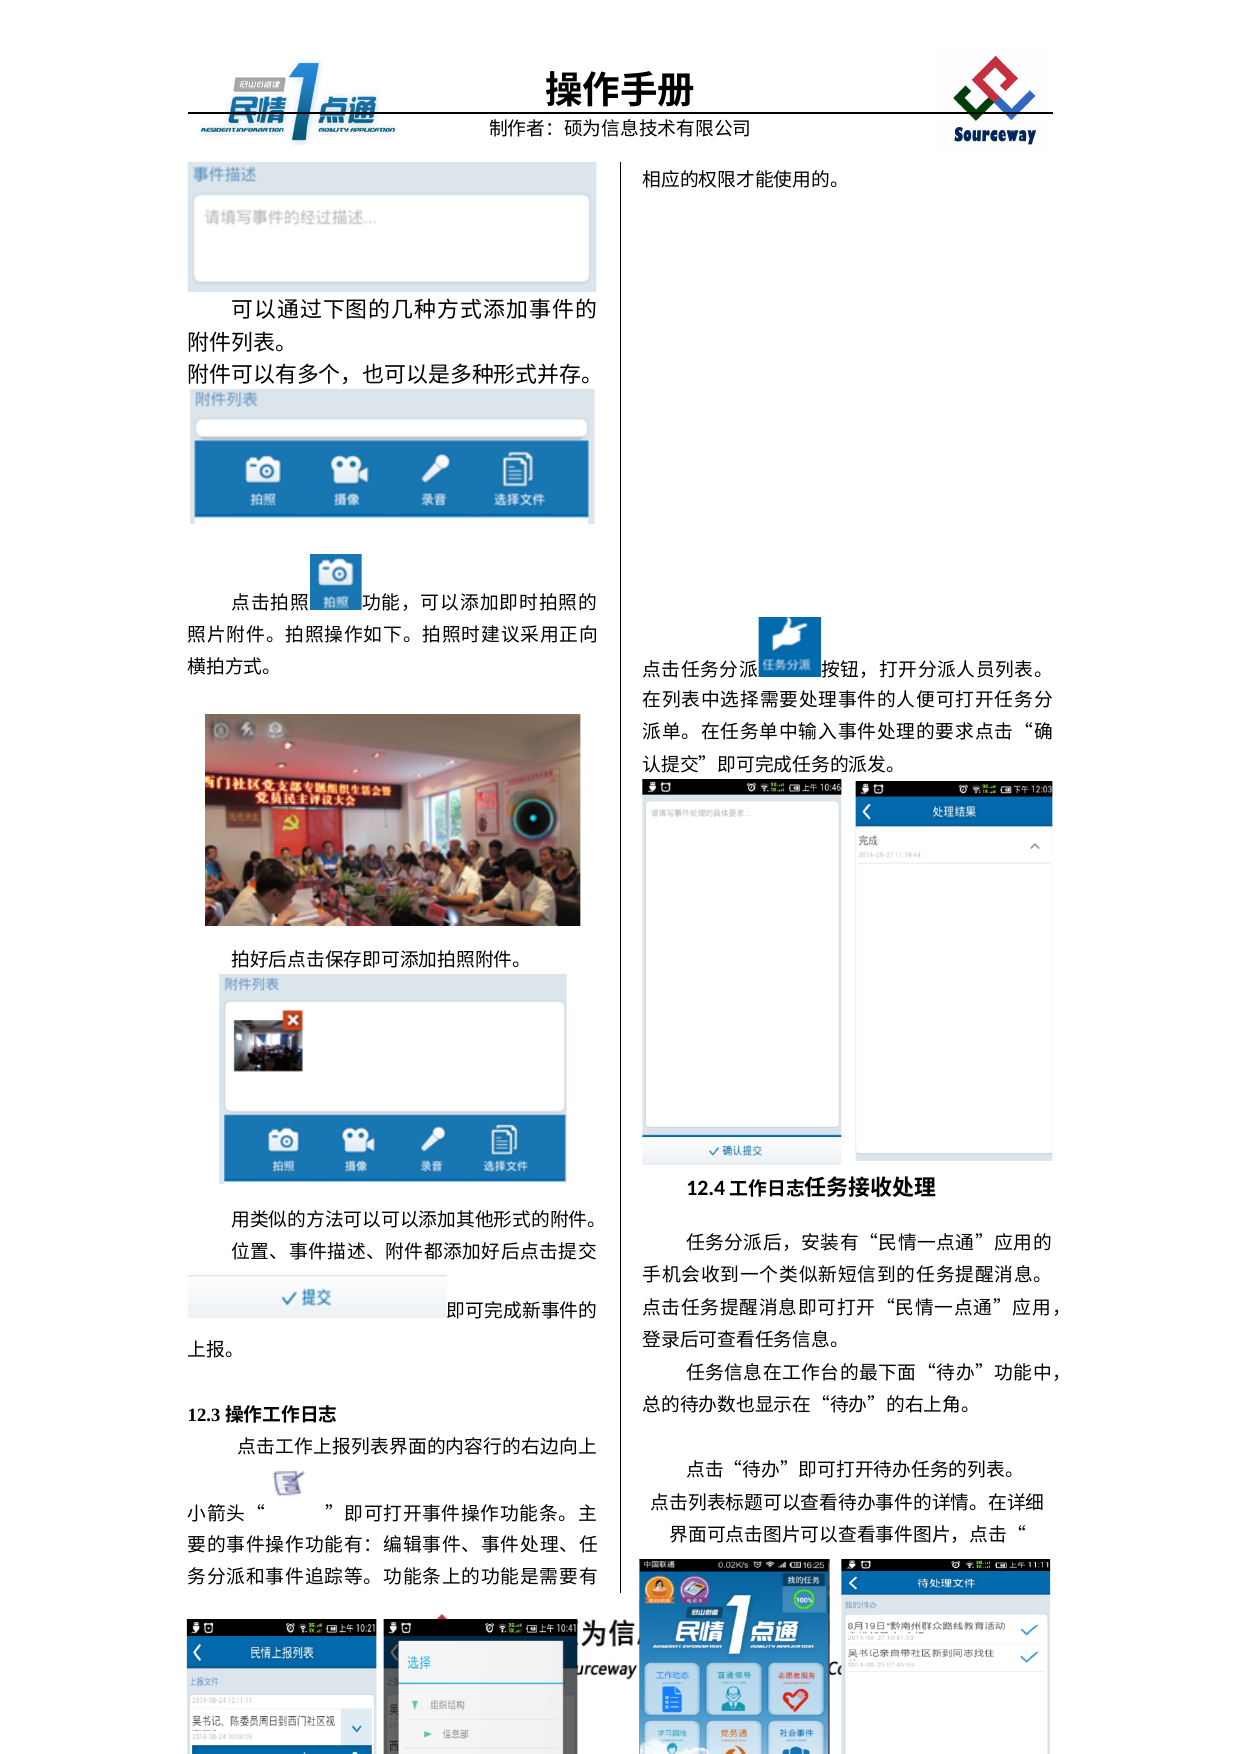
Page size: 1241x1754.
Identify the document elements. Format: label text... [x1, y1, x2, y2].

text 用类似的方法可以可以添加其他形式的附件。 [187, 1202, 598, 1234]
picture [383, 1559, 1051, 1754]
text 点击任务分派按钮，打开分派人员列表。在列表中选择需要处理事件的人便可打开任务分派单。在任务单中输入事件处理的要求点击“确认提交”即可完成任务的派发。 [642, 617, 1053, 779]
text 任务信息在工作台的最下面“待办”功能中，总的待办数也显示在“待办”的右上角。 [642, 1355, 1053, 1420]
text 点击工作上报列表界面的内容行的右边向上小箭头“”即可打开事件操作功能条。主要的事件操作功能有：编辑事件、事件处理、任务分派和事件追踪等。功能条上的功能是需要有相应的权限才能使用的。 [187, 1429, 598, 1592]
picture [188, 52, 402, 112]
picture [187, 162, 598, 292]
text 12.3 操作工作日志 [187, 1397, 598, 1429]
text 点击工作上报列表界面的内容行的右边向上小箭头“”即可打开事件操作功能条。主要的事件操作功能有：编辑事件、事件处理、任务分派和事件追踪等。功能条上的功能是需要有相应的权限才能使用的。 [642, 162, 1053, 194]
picture [186, 1619, 377, 1754]
picture [205, 714, 581, 926]
picture [935, 48, 1052, 112]
text 任务分派后，安装有“民情一点通”应用的手机会收到一个类似新短信到的任务提醒消息。点击任务提醒消息即可打开“民情一点通”应用，登录后可查看任务信息。 [642, 1225, 1053, 1355]
picture [758, 617, 821, 677]
picture [188, 114, 402, 149]
text 点击“待办”即可打开待办任务的列表。 [642, 1452, 1053, 1485]
text 拍好后点击保存即可添加拍照附件。 [187, 942, 598, 974]
picture [642, 779, 842, 1165]
picture [935, 114, 1052, 151]
text 位置、事件描述、附件都添加好后点击提交即可完成新事件的上报。 [187, 1234, 598, 1364]
picture [190, 389, 596, 524]
text 附件可以有多个，也可以是多种形式并存。 [187, 357, 598, 389]
text 可以通过下图的几种方式添加事件的附件列表。 [187, 292, 598, 357]
picture [265, 1462, 325, 1521]
text 点击列表标题可以查看待办事件的详情。在详细界面可点击图片可以查看事件图片，点击“ [642, 1485, 1053, 1550]
picture [855, 781, 1053, 1161]
picture [218, 974, 567, 1184]
subtitle 12.4工作日志任务接收处理 [642, 1169, 1053, 1202]
text 点击拍照功能，可以添加即时拍照的照片附件。拍照操作如下。拍照时建议采用正向横拍方式。 [187, 552, 598, 682]
picture [310, 554, 362, 610]
picture [187, 1275, 447, 1318]
